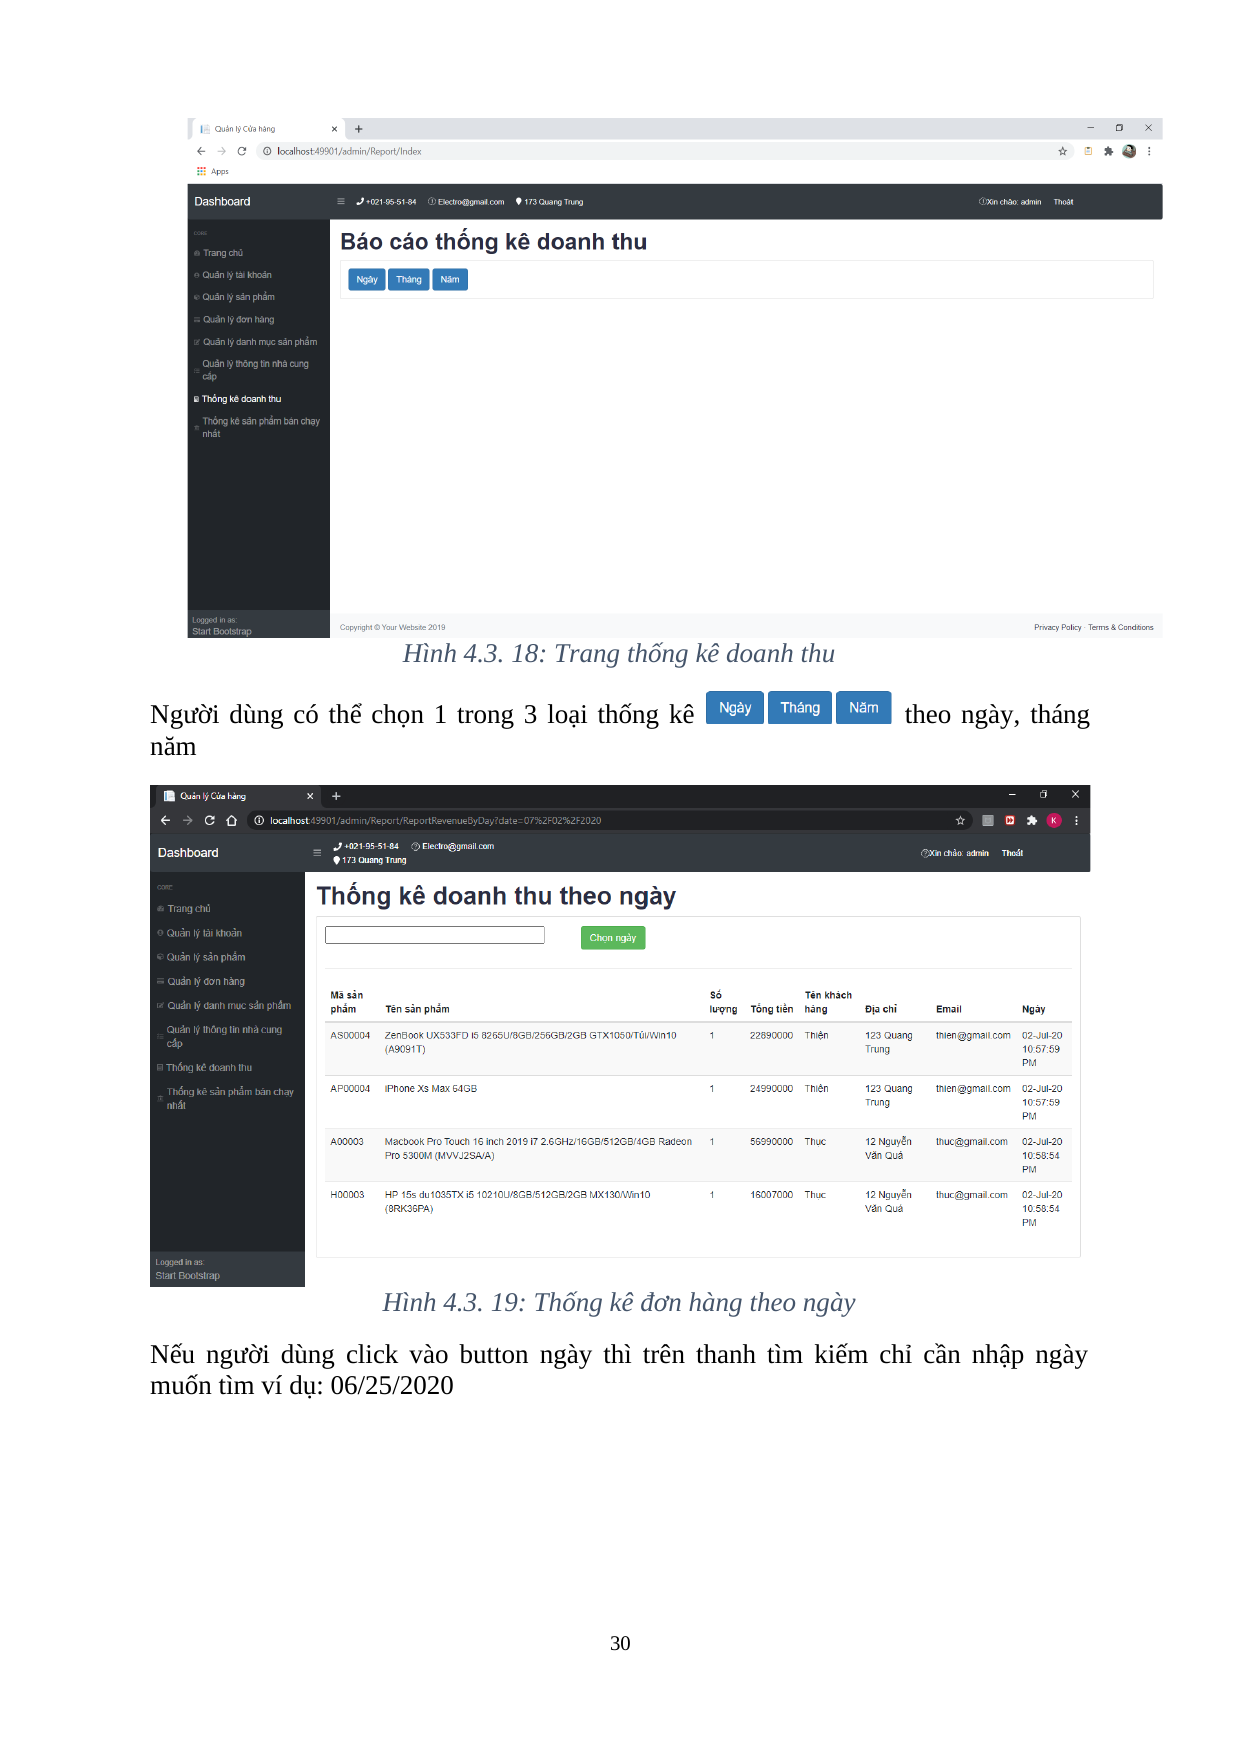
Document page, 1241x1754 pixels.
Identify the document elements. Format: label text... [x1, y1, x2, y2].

text Người dùng có thể chọn 1 trong 3 loại thống kê theo ngày, tháng năm [150, 689, 1090, 761]
picture [150, 785, 1091, 1287]
text Hình 4.3. 19: Thống kê đơn hàng theo ngày [150, 1287, 1090, 1317]
picture [187, 118, 1163, 638]
text Hình 4.3. 18: Trang thống kê doanh thu [150, 637, 1090, 668]
picture [704, 689, 895, 724]
text Nếu người dùng click vào button ngày thì trên thanh tìm kiếm chỉ cần nhập ngày muốn tìm ví dụ: 06/25/2020 [150, 1338, 1090, 1400]
